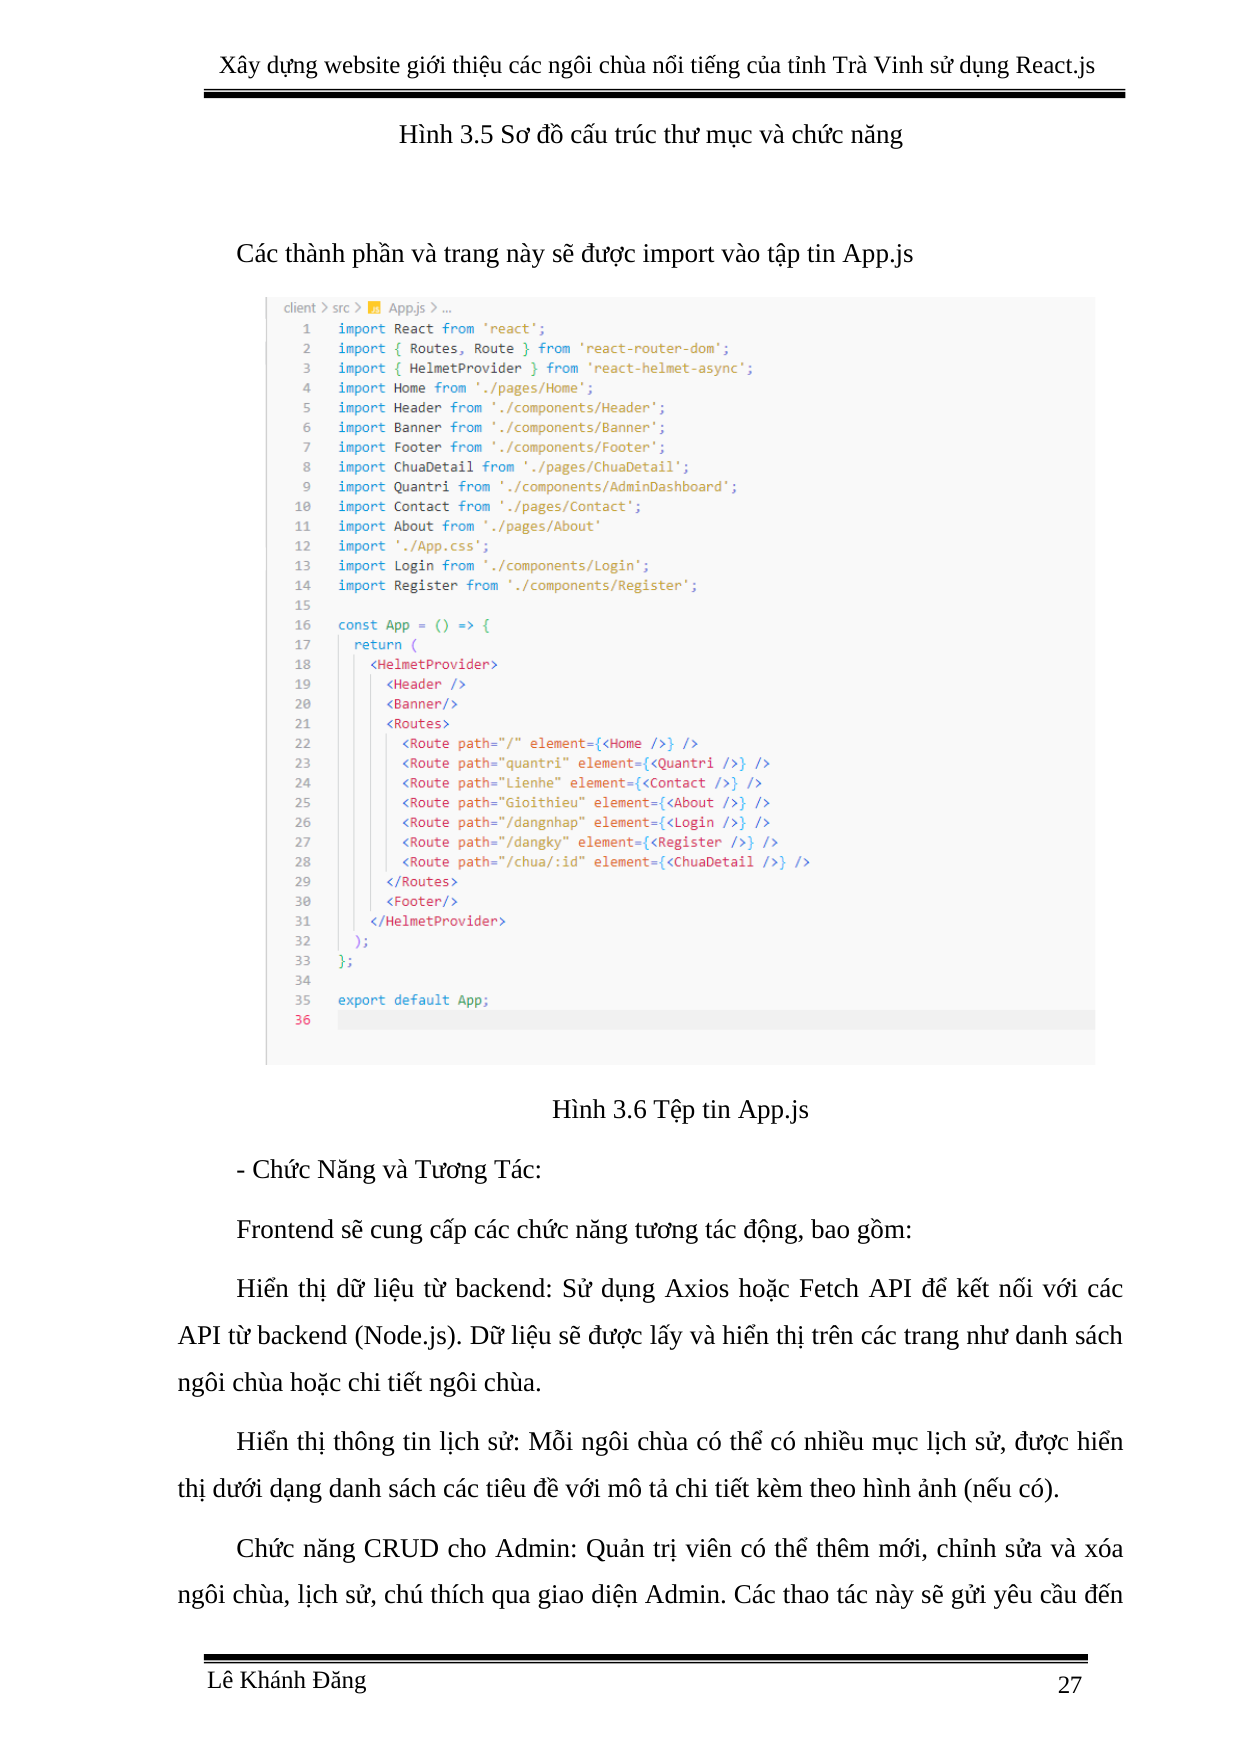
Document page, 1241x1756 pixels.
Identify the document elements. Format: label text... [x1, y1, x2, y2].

text Các thành phần và trang này sẽ được import vào tập tin App.js [177, 237, 1125, 269]
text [177, 1532, 1125, 1610]
text Frontend sẽ cung cấp các chức năng tương tác động, bao gồm: [177, 1213, 1125, 1244]
text Hiển thị thông tin lịch sử: Mỗi ngôi chùa có thể có nhiều mục lịch sử, được hiển thị dưới dạng danh sách các tiêu đề với mô tả chi tiết kèm theo hình ảnh (nếu có). [177, 1426, 1125, 1503]
picture [265, 297, 1096, 1065]
text Hình 3.5 Sơ đồ cấu trúc thư mục và chức năng [177, 118, 1125, 149]
text Hiển thị dữ liệu từ backend: Sử dụng Axios hoặc Fetch API để kết nối với các API từ backend (Node.js). Dữ liệu sẽ được lấy và hiển thị trên các trang như danh sách ngôi chùa hoặc chi tiết ngôi chùa. [177, 1272, 1125, 1397]
text Hình 3.6 Tệp tin App.js [177, 1093, 1125, 1124]
text - Chức Năng và Tương Tác: [177, 1153, 1125, 1184]
